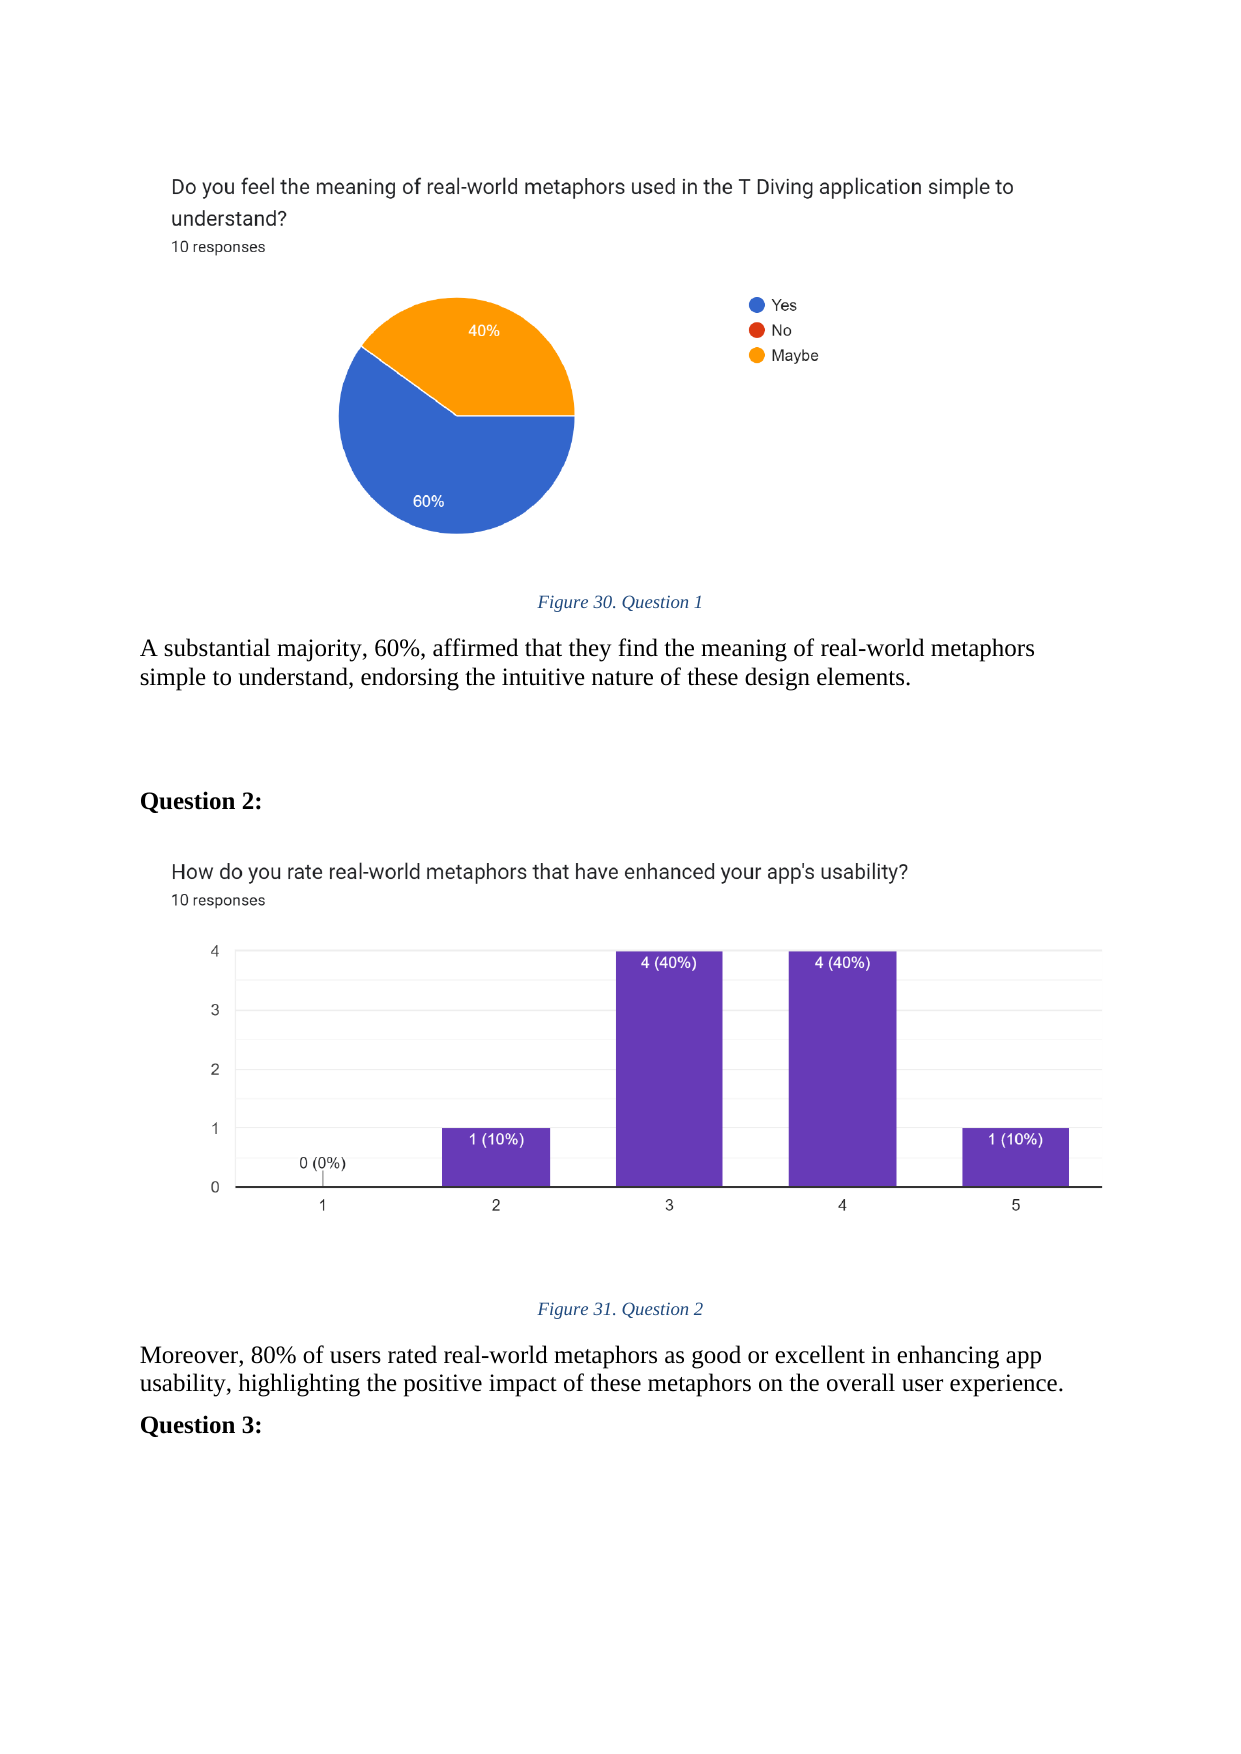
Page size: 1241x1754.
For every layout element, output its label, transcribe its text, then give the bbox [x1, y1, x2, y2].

picture [139, 141, 1103, 579]
text Moreover, 80% of users rated real-world metaphors as good or excellent in enhancing app usability, highlighting the positive impact of these metaphors on the overall user experience. [139, 1340, 1091, 1397]
text Question 2: [139, 786, 1091, 814]
text A substantial majority, 60%, affirmed that they find the meaning of real-world metaphors simple to understand, endorsing the intuitive nature of these design elements. [139, 633, 1091, 691]
picture [139, 827, 1103, 1285]
text Question 3: [139, 1410, 1091, 1438]
